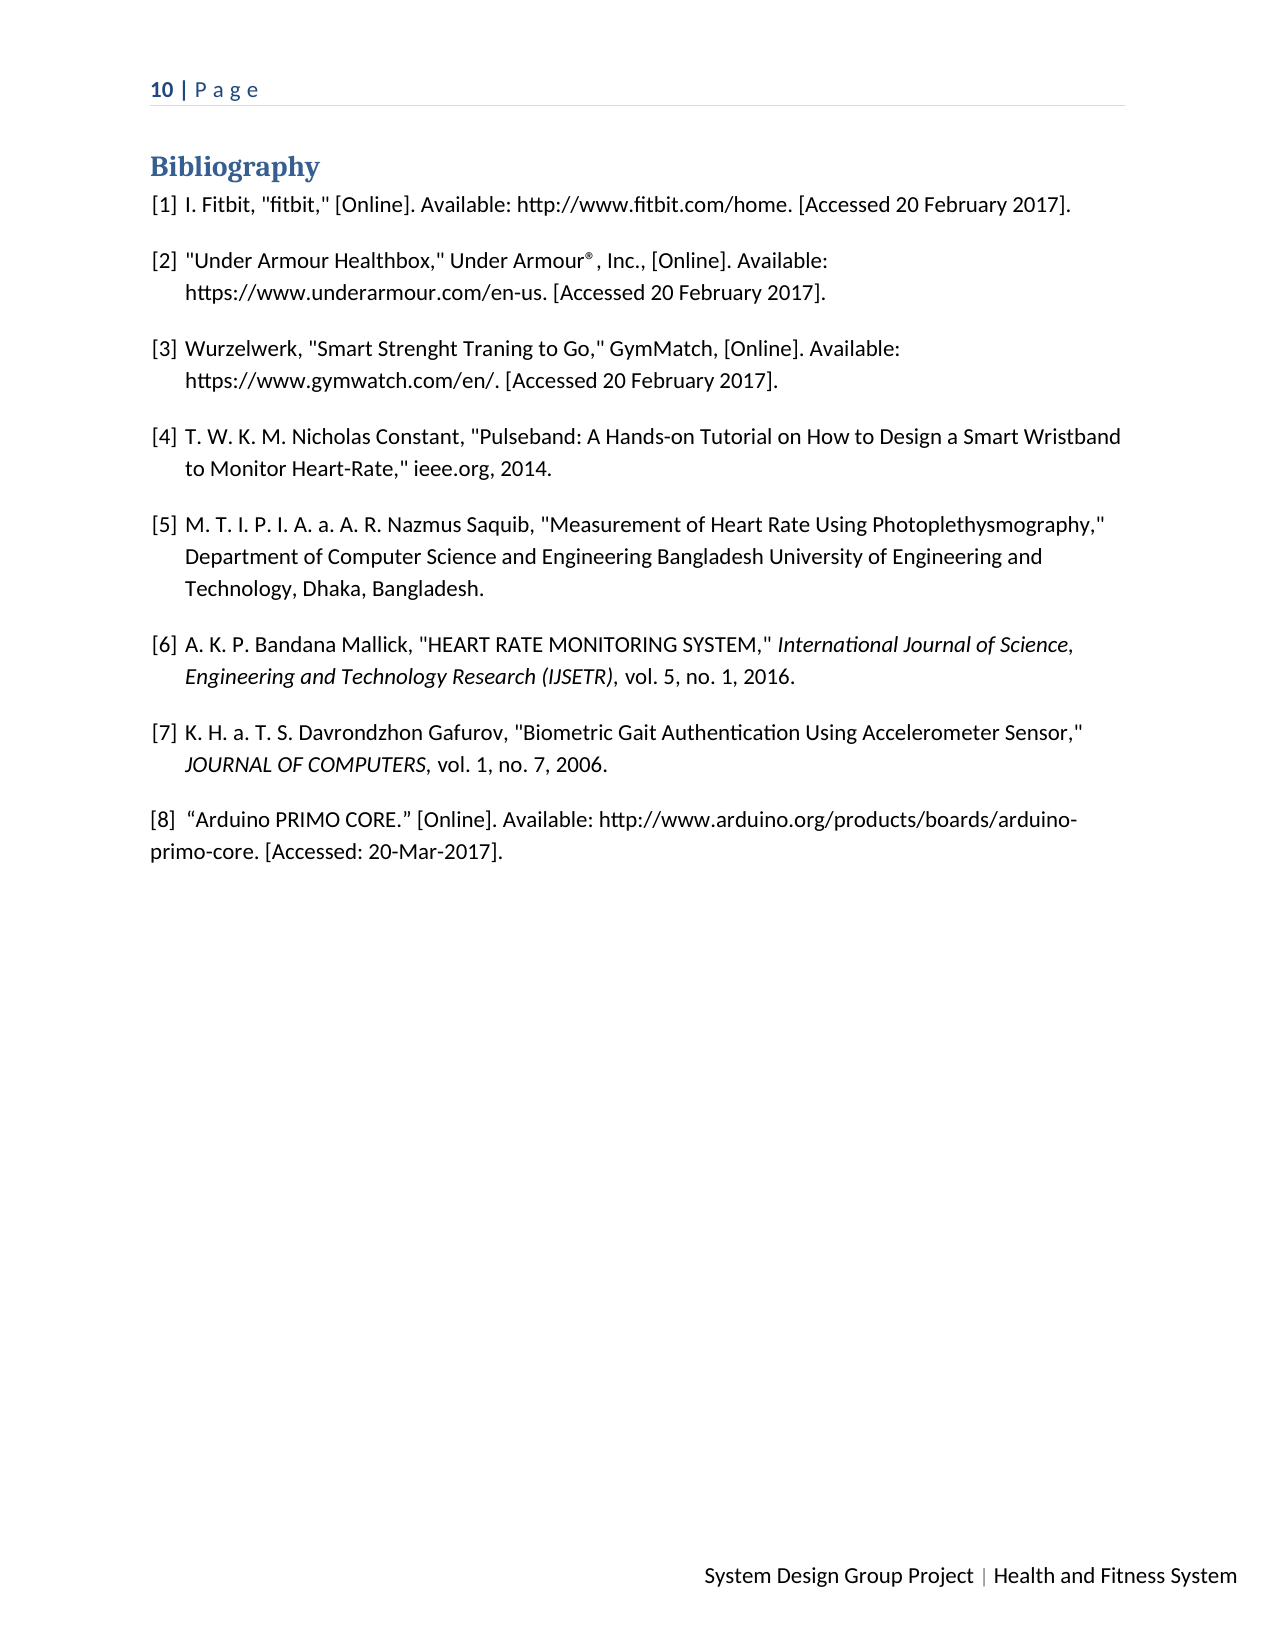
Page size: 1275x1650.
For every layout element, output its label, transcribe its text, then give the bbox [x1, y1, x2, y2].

table_cell Wurzelwerk, "Smart Strenght Traning to Go," GymMatch, [Online]. Available: https://www.gymwatch.com/en/. [Accessed 20 February 2017]. [184, 333, 1125, 420]
subtitle Bibliography [150, 150, 1125, 183]
table_cell [6] [150, 629, 183, 717]
table_cell T. W. K. M. Nicholas Constant, "Pulseband: A Hands-on Tutorial on How to Design a Smart Wristband to Monitor Heart-Rate," ieee.org, 2014. [184, 420, 1125, 508]
table_cell [4] [150, 420, 183, 508]
table_cell [5] [150, 509, 183, 629]
text [8] “Arduino PRIMO CORE.” [Online]. Available: http://www.arduino.org/products/boards/arduino-primo-core. [Accessed: 20-Mar-2017]. [150, 805, 1125, 865]
table_cell K. H. a. T. S. Davrondzhon Gafurov, "Biometric Gait Authentication Using Accelerometer Sensor," JOURNAL OF COMPUTERS, vol. 1, no. 7, 2006. [184, 717, 1125, 805]
table_cell A. K. P. Bandana Mallick, "HEART RATE MONITORING SYSTEM," International Journal of Science, Engineering and Technology Research (IJSETR), vol. 5, no. 1, 2016. [184, 629, 1125, 717]
table_cell [7] [150, 717, 183, 805]
table_cell M. T. I. P. I. A. a. A. R. Nazmus Saquib, "Measurement of Heart Rate Using Photoplethysmography," Department of Computer Science and Engineering Bangladesh University of Engineering and Technology, Dhaka, Bangladesh. [184, 509, 1125, 629]
table_cell [2] [150, 244, 183, 332]
table_header I. Fitbit, "fitbit," [Online]. Available: http://www.fitbit.com/home. [Accessed 20 February 2017]. [184, 189, 1125, 244]
table_header [1] [150, 189, 183, 244]
table_cell "Under Armour Healthbox," Under Armour®, Inc., [Online]. Available: https://www.underarmour.com/en-us. [Accessed 20 February 2017]. [184, 244, 1125, 332]
table_cell [3] [150, 333, 183, 420]
